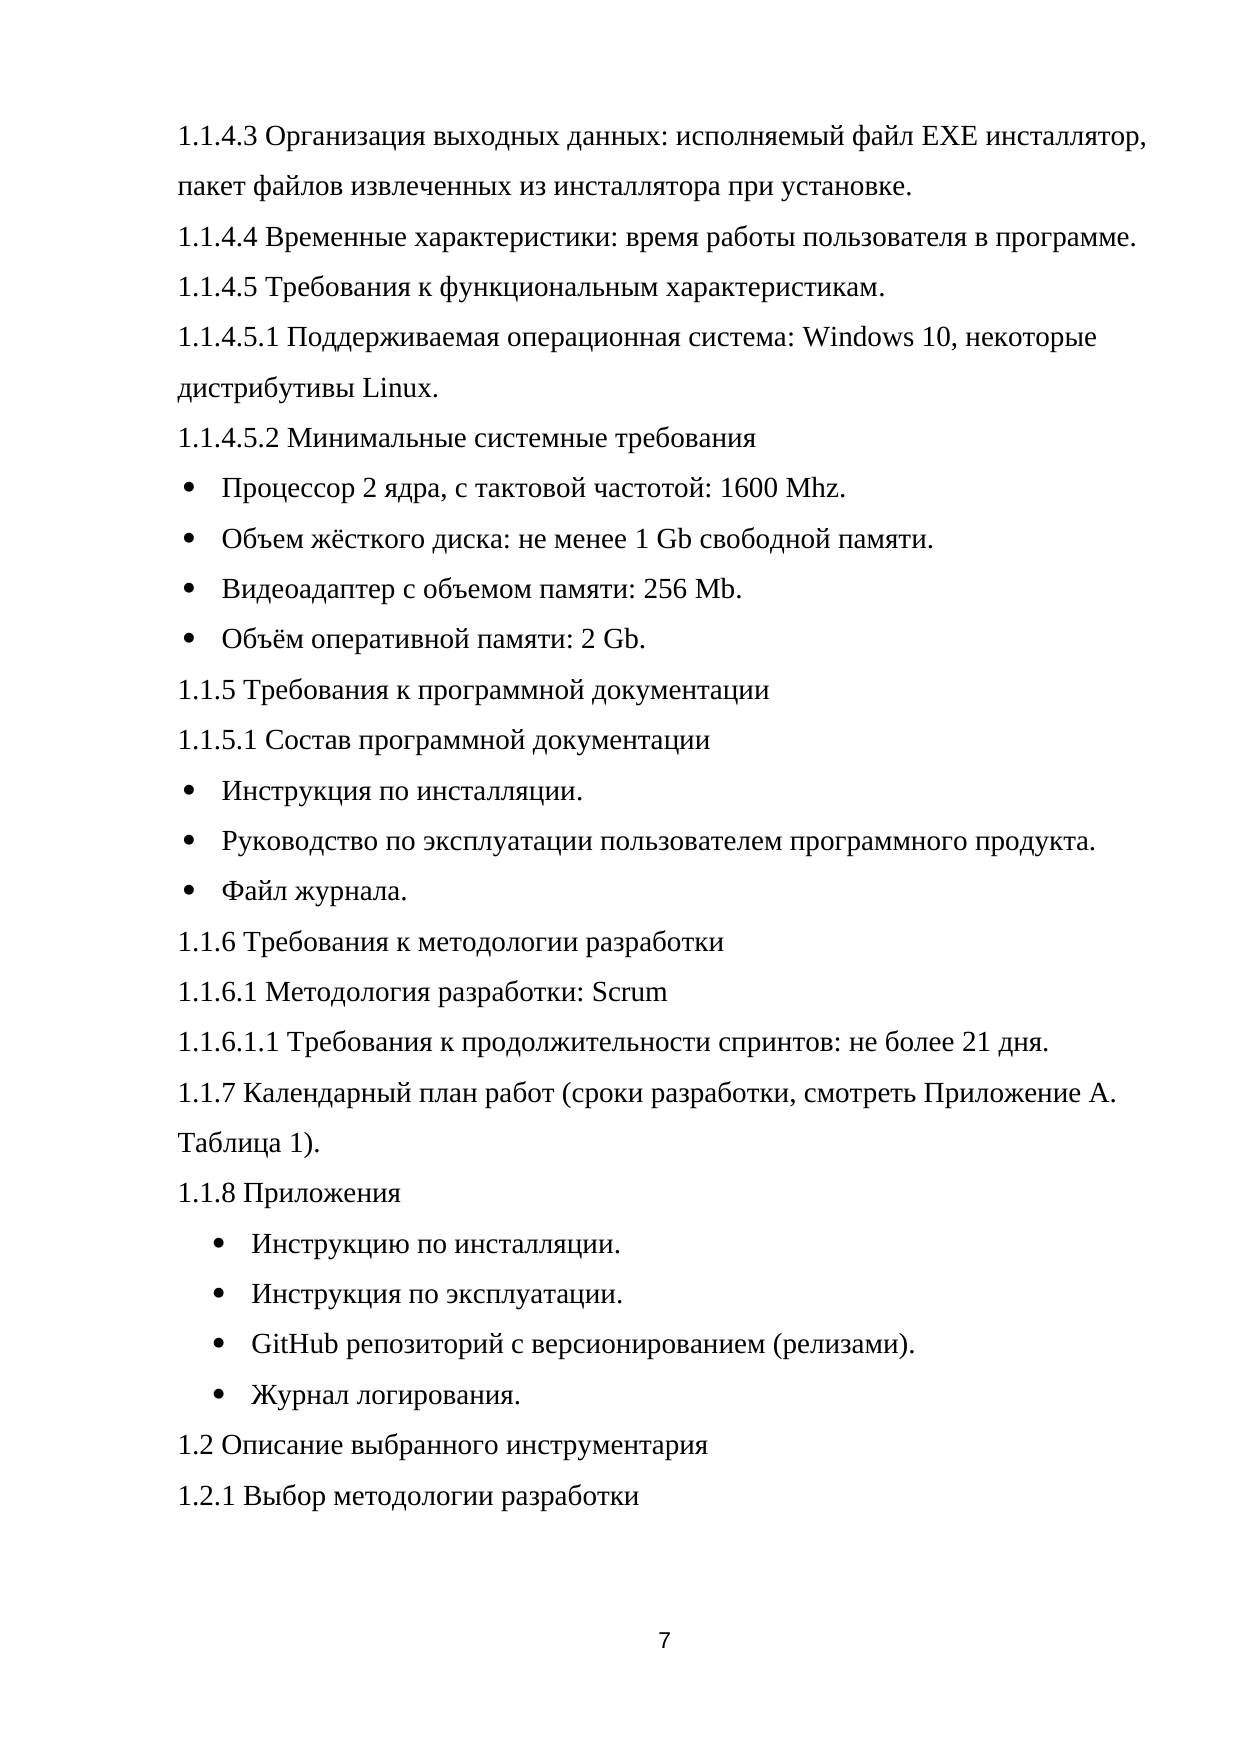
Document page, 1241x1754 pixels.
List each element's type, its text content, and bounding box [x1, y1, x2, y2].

text 1.1.7 Календарный план работ (сроки разработки, смотреть Приложение А. Таблица 1). [177, 1075, 1152, 1159]
list GitHub репозиторий с версионированием (релизами). [213, 1327, 1152, 1360]
text 1.1.6.1.1 Требования к продолжительности спринтов: не более 21 дня. [177, 1024, 1152, 1058]
text 1.1.4.5.1 Поддерживаемая операционная система: Windows 10, некоторые дистрибутивы Linux. [177, 319, 1152, 403]
list Журнал логирования. [213, 1377, 1152, 1411]
text 1.1.4.5 Требования к функциональным характеристикам. [177, 269, 1152, 303]
text 1.1.6 Требования к методологии разработки [177, 924, 1152, 957]
list Инструкцию по инсталляции. [213, 1226, 1152, 1259]
text 1.1.5.1 Состав программной документации [177, 722, 1152, 756]
list Руководство по эксплуатации пользователем программного продукта. [184, 823, 1152, 857]
text 1.1.4.5.2 Минимальные системные требования [177, 420, 1152, 453]
list Инструкция по эксплуатации. [213, 1276, 1152, 1310]
list Объем жёсткого диска: не менее 1 Gb свободной памяти. [184, 521, 1152, 554]
text 1.1.6.1 Методология разработки: Scrum [177, 974, 1152, 1008]
list Инструкция по инсталляции. [184, 773, 1152, 806]
list Объём оперативной памяти: 2 Gb. [184, 622, 1152, 655]
list Процессор 2 ядра, с тактовой частотой: 1600 Mhz. [184, 470, 1152, 504]
text 1.1.8 Приложения [177, 1175, 1152, 1209]
text 1.1.4.4 Временные характеристики: время работы пользователя в программе. [177, 219, 1152, 252]
list Видеоадаптер с объемом памяти: 256 Mb. [184, 571, 1152, 605]
text 1.2.1 Выбор методологии разработки [177, 1478, 1152, 1511]
list Файл журнала. [184, 873, 1152, 907]
text 1.2 Описание выбранного инструментария [177, 1427, 1152, 1461]
text 1.1.5 Требования к программной документации [177, 672, 1152, 706]
text 1.1.4.3 Организация выходных данных: исполняемый файл EXE инсталлятор, пакет файлов извлеченных из инсталлятора при установке. [177, 118, 1152, 202]
